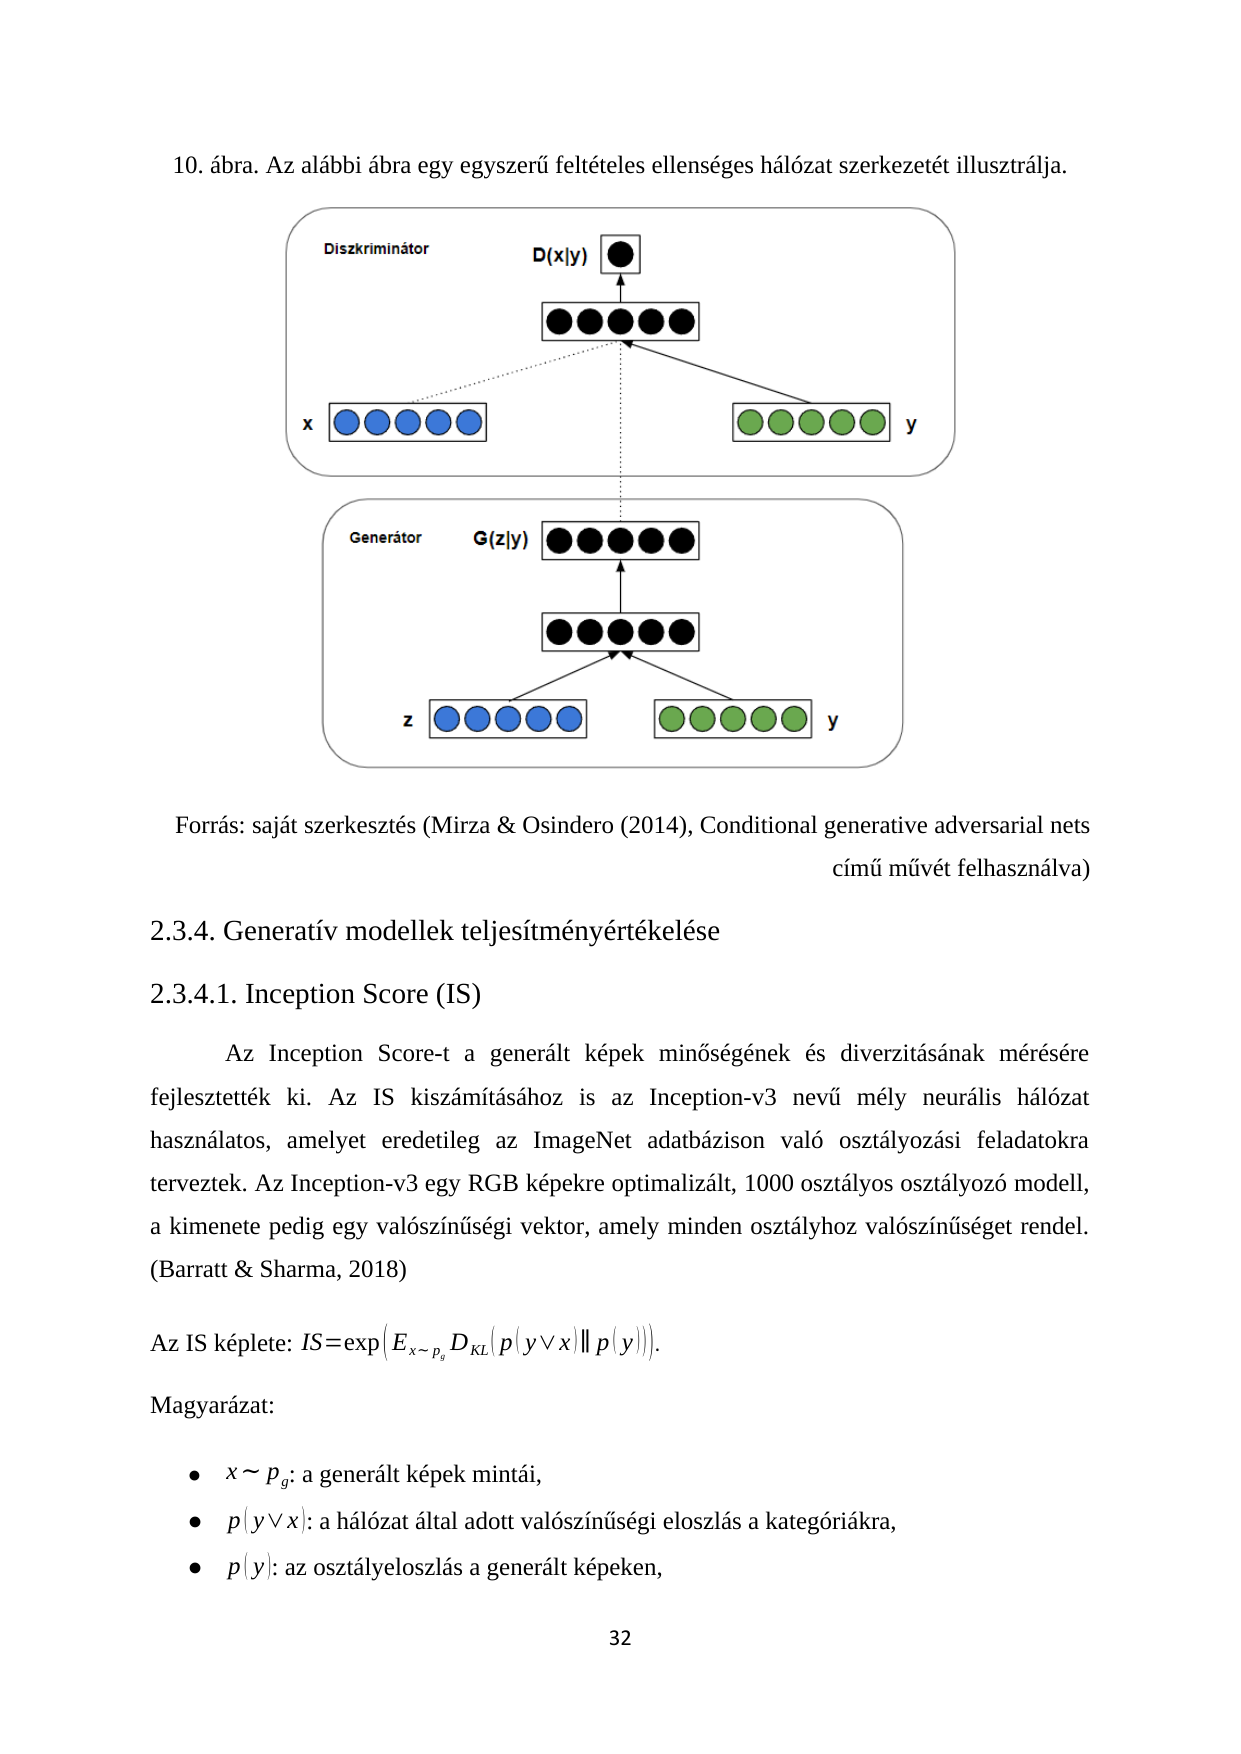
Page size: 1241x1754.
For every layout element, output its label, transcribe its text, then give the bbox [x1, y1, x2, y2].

text Az Inception Score-t a generált képek minőségének és diverzitásának mérésére fejlesztették ki. Az IS kiszámításához is az Inception-v3 nevű mély neurális hálózat használatos, amelyet eredetileg az ImageNet adatbázison való osztályozási feladatokra terveztek. Az Inception-v3 egy RGB képekre optimalizált, 1000 osztályos osztályozó modell, a kimenete pedig egy valószínűségi vektor, amely minden osztályhoz valószínűséget rendel. (Barratt & Sharma, 2018) [150, 1038, 1090, 1283]
text 10. ábra. Az alábbi ábra egy egyszerű feltételes ellenséges hálózat szerkezetét illusztrálja. [150, 150, 1090, 179]
subtitle 2.3.4. Generatív modellek teljesítményértékelése [150, 913, 1090, 946]
list : a hálózat által adott valószínűségi eloszlás a kategóriákra, [187, 1505, 1090, 1536]
text Az IS képlete: . [150, 1322, 1090, 1363]
subtitle 2.3.4.1. Inception Score (IS) [150, 976, 1090, 1009]
picture [278, 203, 962, 771]
list : az osztályeloszlás a generált képeken, [187, 1551, 1090, 1581]
list ​: a generált képek mintái, [187, 1458, 1090, 1489]
text Forrás: saját szerkesztés (Mirza & Osindero (2014), Conditional generative adversarial nets című művét felhasználva) [150, 810, 1090, 882]
text Magyarázat: [150, 1390, 1090, 1419]
